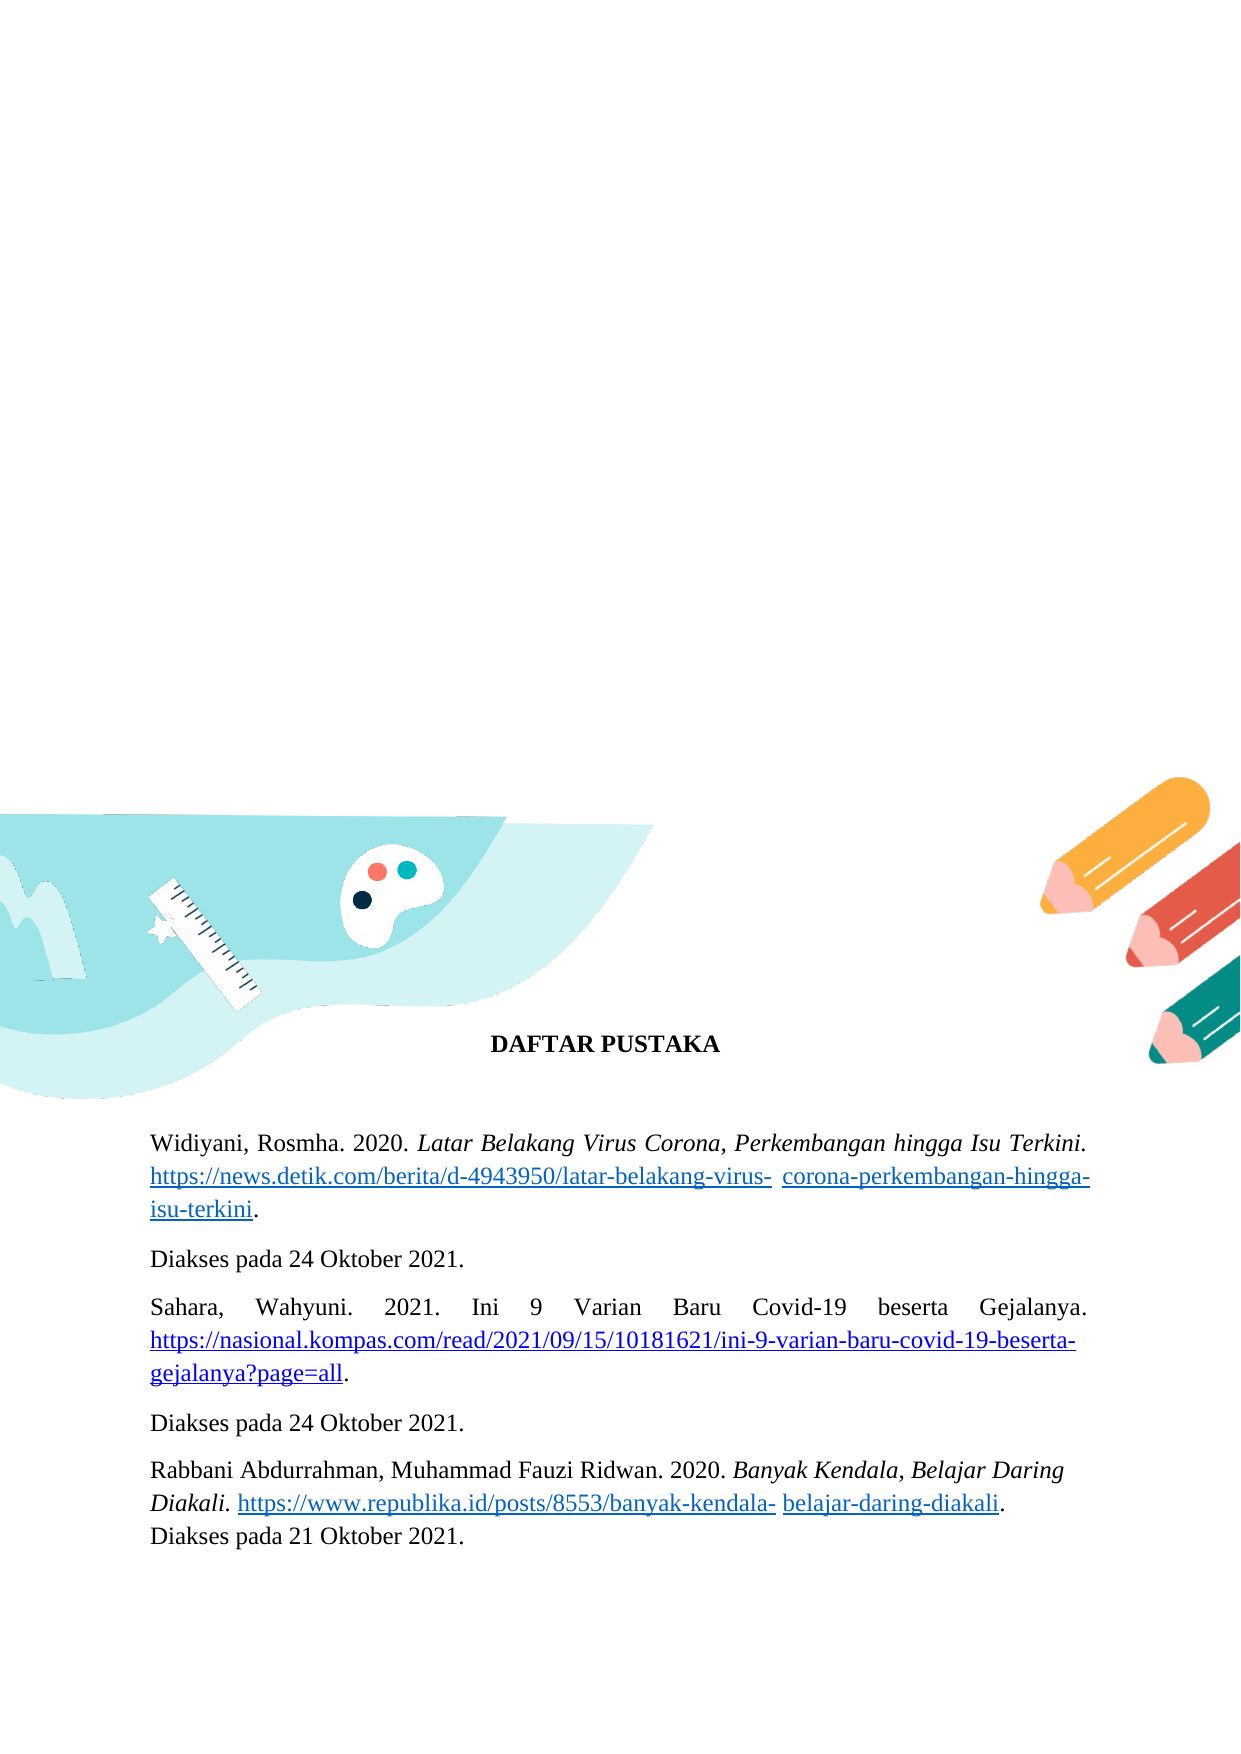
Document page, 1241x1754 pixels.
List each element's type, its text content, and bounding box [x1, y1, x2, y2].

text Diakses pada 24 Oktober 2021. [150, 1244, 1090, 1273]
text DAFTAR PUSTAKA [120, 1029, 1090, 1058]
text Rabbani Abdurrahman, Muhammad Fauzi Ridwan. 2020. Banyak Kendala, Belajar Daring Diakali. https://www.republika.id/posts/8553/banyak-kendala- belajar-daring-diakali. Diakses pada 21 Oktober 2021. [150, 1455, 1090, 1550]
text Sahara, Wahyuni. 2021. Ini 9 Varian Baru Covid-19 beserta Gejalanya. https://nasional.kompas.com/read/2021/09/15/10181621/ini-9-varian-baru-covid-19-beserta-gejalanya?page=all. [150, 1292, 1090, 1387]
picture [0, 812, 654, 1099]
picture [1018, 743, 1241, 1091]
text Widiyani, Rosmha. 2020. Latar Belakang Virus Corona, Perkembangan hingga Isu Terkini. https://news.detik.com/berita/d-4943950/latar-belakang-virus- corona-perkembangan-hingga-isu-terkini. [150, 1128, 1090, 1223]
text Diakses pada 24 Oktober 2021. [150, 1408, 1090, 1436]
